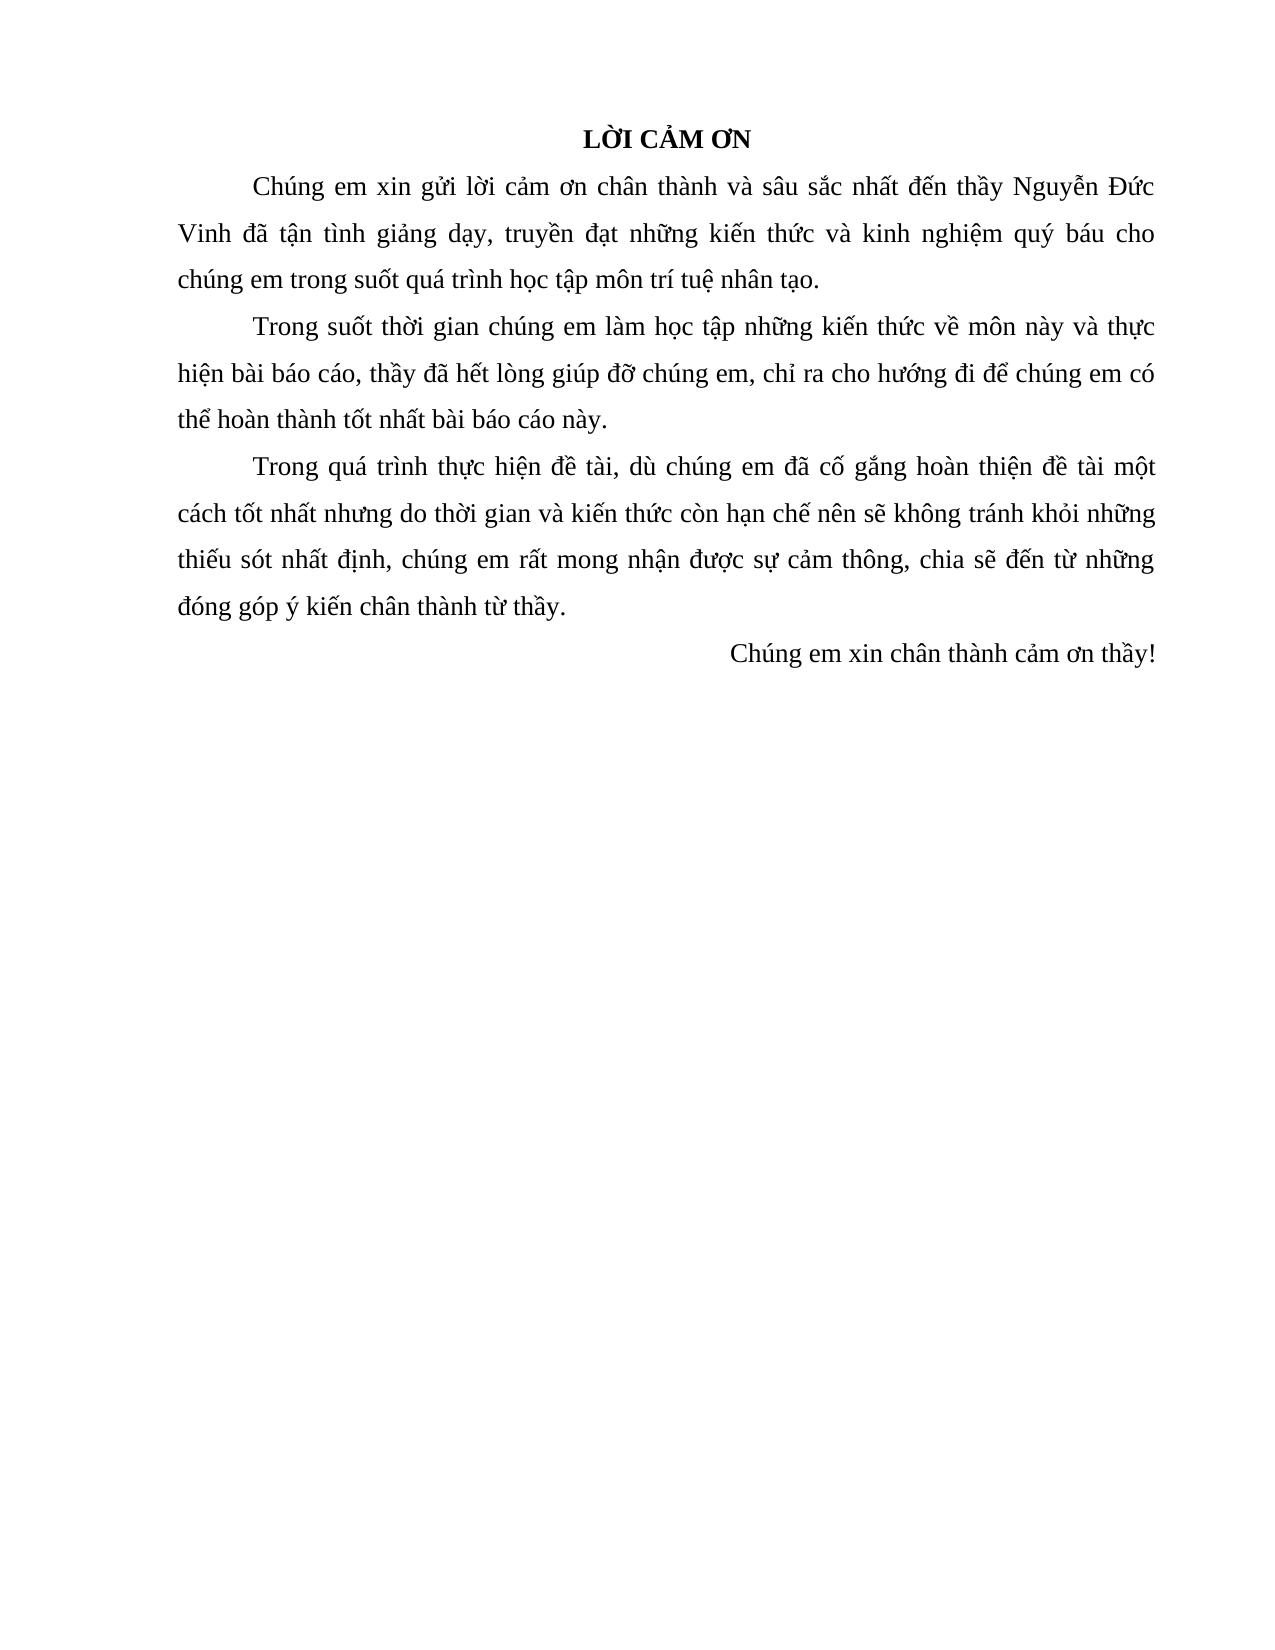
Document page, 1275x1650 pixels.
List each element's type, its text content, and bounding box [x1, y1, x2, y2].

text Chúng em xin gửi lời cảm ơn chân thành và sâu sắc nhất đến thầy Nguyễn Đức Vinh đã tận tình giảng dạy, truyền đạt những kiến thức và kinh nghiệm quý báu cho chúng em trong suốt quá trình học tập môn trí tuệ nhân tạo. [177, 170, 1157, 294]
text Trong quá trình thực hiện đề tài, dù chúng em đã cố gắng hoàn thiện đề tài một cách tốt nhất nhưng do thời gian và kiến thức còn hạn chế nên sẽ không tránh khỏi những thiếu sót nhất định, chúng em rất mong nhận được sự cảm thông, chia sẽ đến từ những đóng góp ý kiến chân thành từ thầy. [177, 450, 1157, 621]
text Trong suốt thời gian chúng em làm học tập những kiến thức về môn này và thực hiện bài báo cáo, thầy đã hết lòng giúp đỡ chúng em, chỉ ra cho hướng đi để chúng em có thể hoàn thành tốt nhất bài báo cáo này. [177, 310, 1157, 434]
text LỜI CẢM ƠN [177, 123, 1157, 154]
text Chúng em xin chân thành cảm ơn thầy! [177, 637, 1157, 668]
